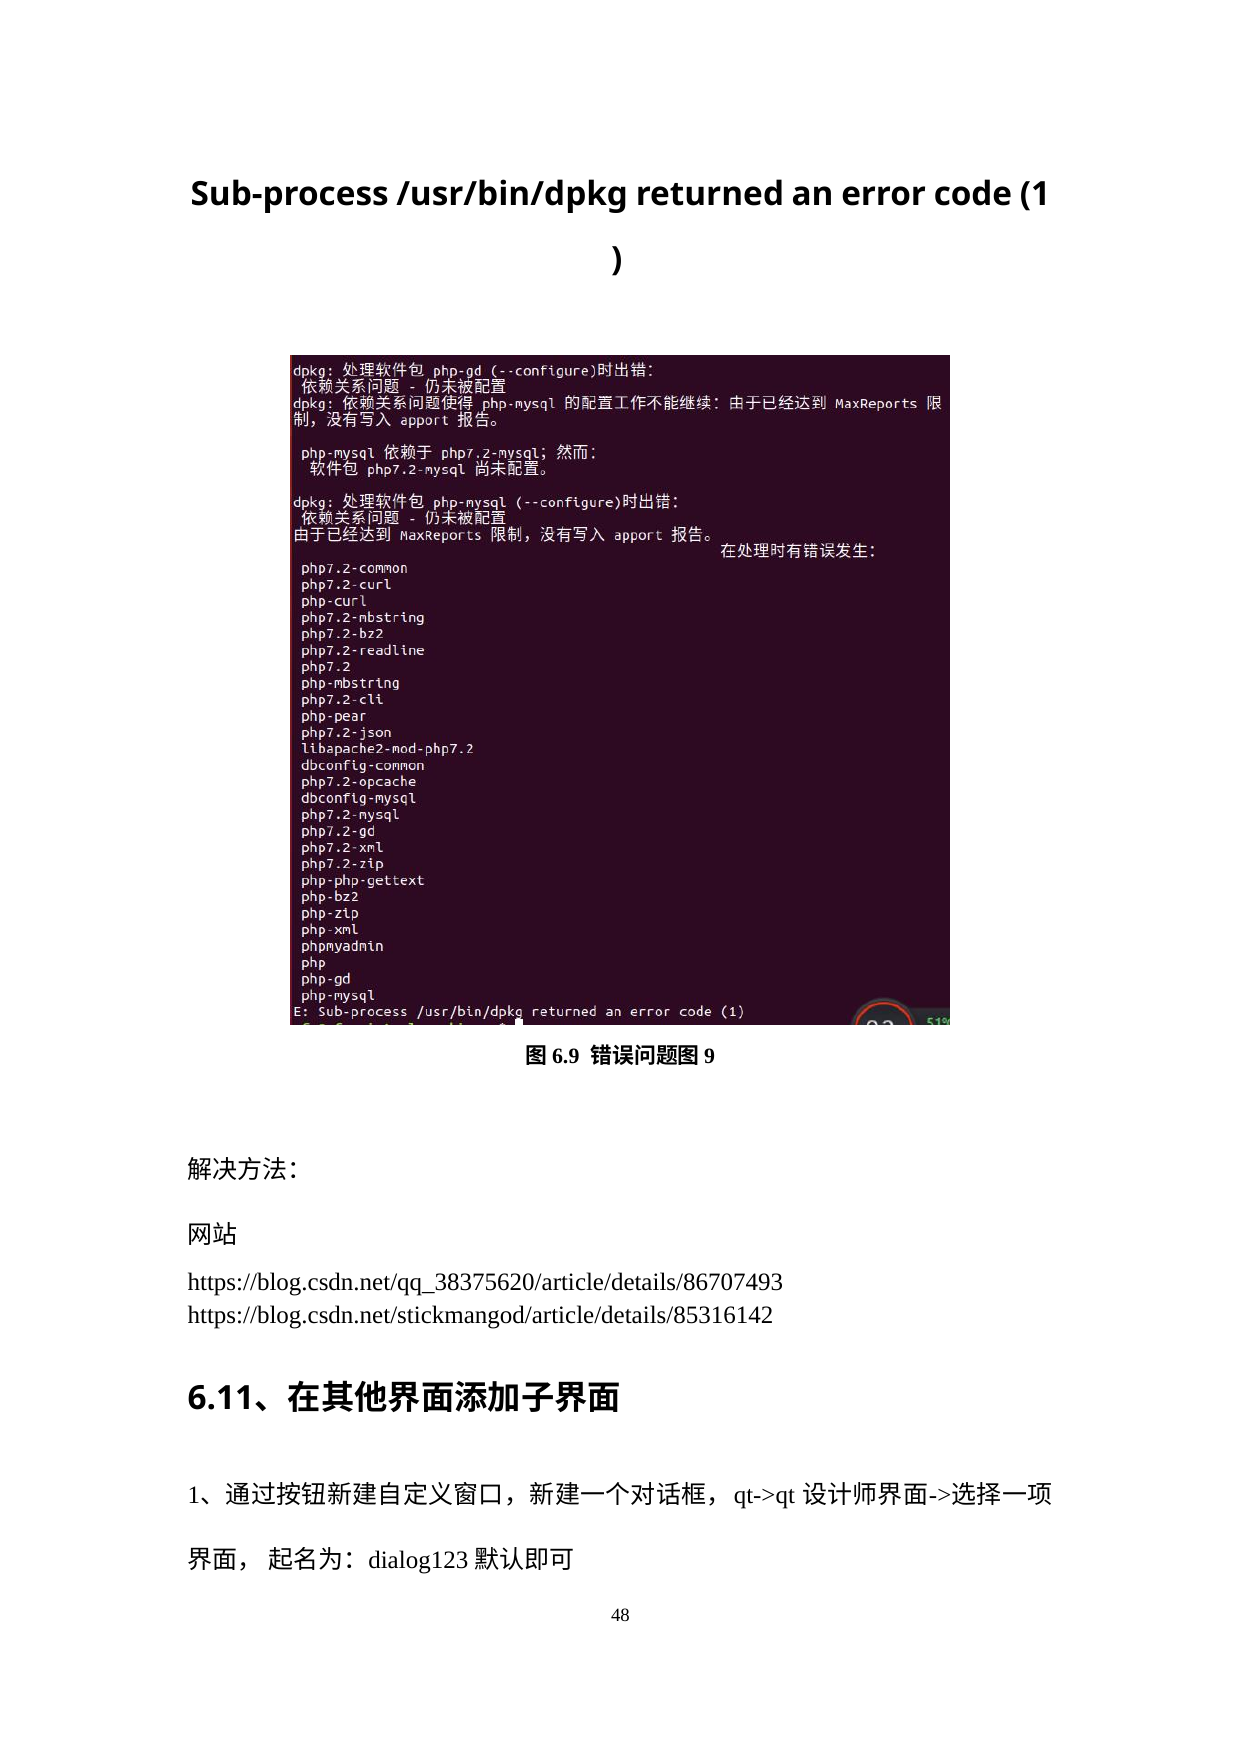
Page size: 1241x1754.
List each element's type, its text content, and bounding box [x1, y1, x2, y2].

text 网站 https://blog.csdn.net/qq_38375620/article/details/86707493 https://blog.csdn.net/stickmangod/article/details/85316142 [187, 1200, 1053, 1363]
text 图6.9 错误问题图9 [187, 1038, 1053, 1070]
text 解决方法： [187, 1135, 1053, 1200]
text 6.11、在其他界面添加子界面 [187, 1363, 1053, 1428]
text 1、通过按钮新建自定义窗口，新建一个对话框，qt->qt 设计师界面->选择一项界面， 起名为：dialog123 默认即可 [187, 1460, 1053, 1590]
picture [290, 355, 950, 1025]
